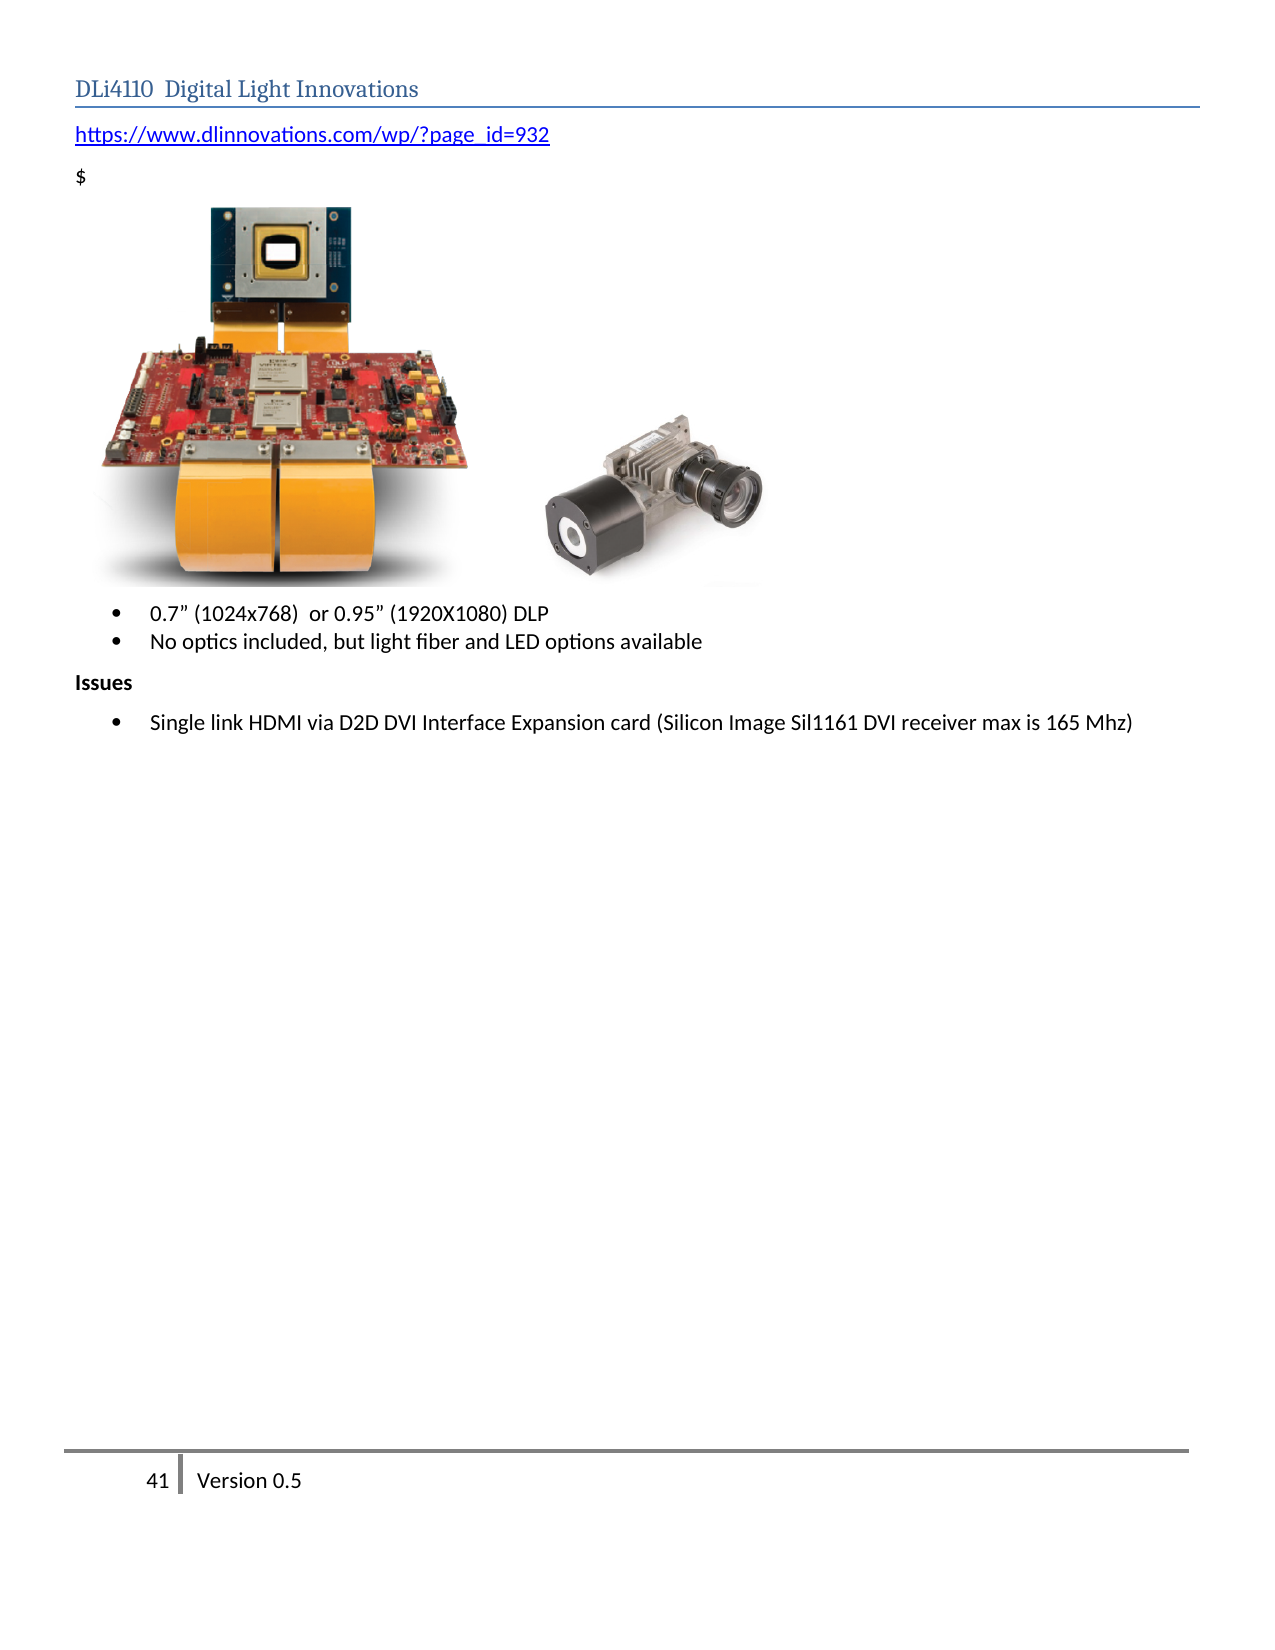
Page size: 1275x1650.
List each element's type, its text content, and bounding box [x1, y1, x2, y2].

list No optics included, but light fiber and LED options available [112, 627, 1200, 655]
text Issues [75, 668, 1200, 696]
text $ [75, 161, 1200, 189]
picture [527, 366, 777, 587]
picture [75, 201, 522, 587]
subtitle DLi4110 Digital Light Innovations [75, 75, 1200, 106]
list Single link HDMI via D2D DVI Interface Expansion card (Silicon Image Sil1161 DVI receiver max is 165 Mhz) [112, 708, 1200, 736]
text https://www.dlinnovations.com/wp/?page_id=932 [75, 120, 1200, 148]
list 0.7” (1024x768) or 0.95” (1920X1080) DLP [112, 599, 1200, 627]
